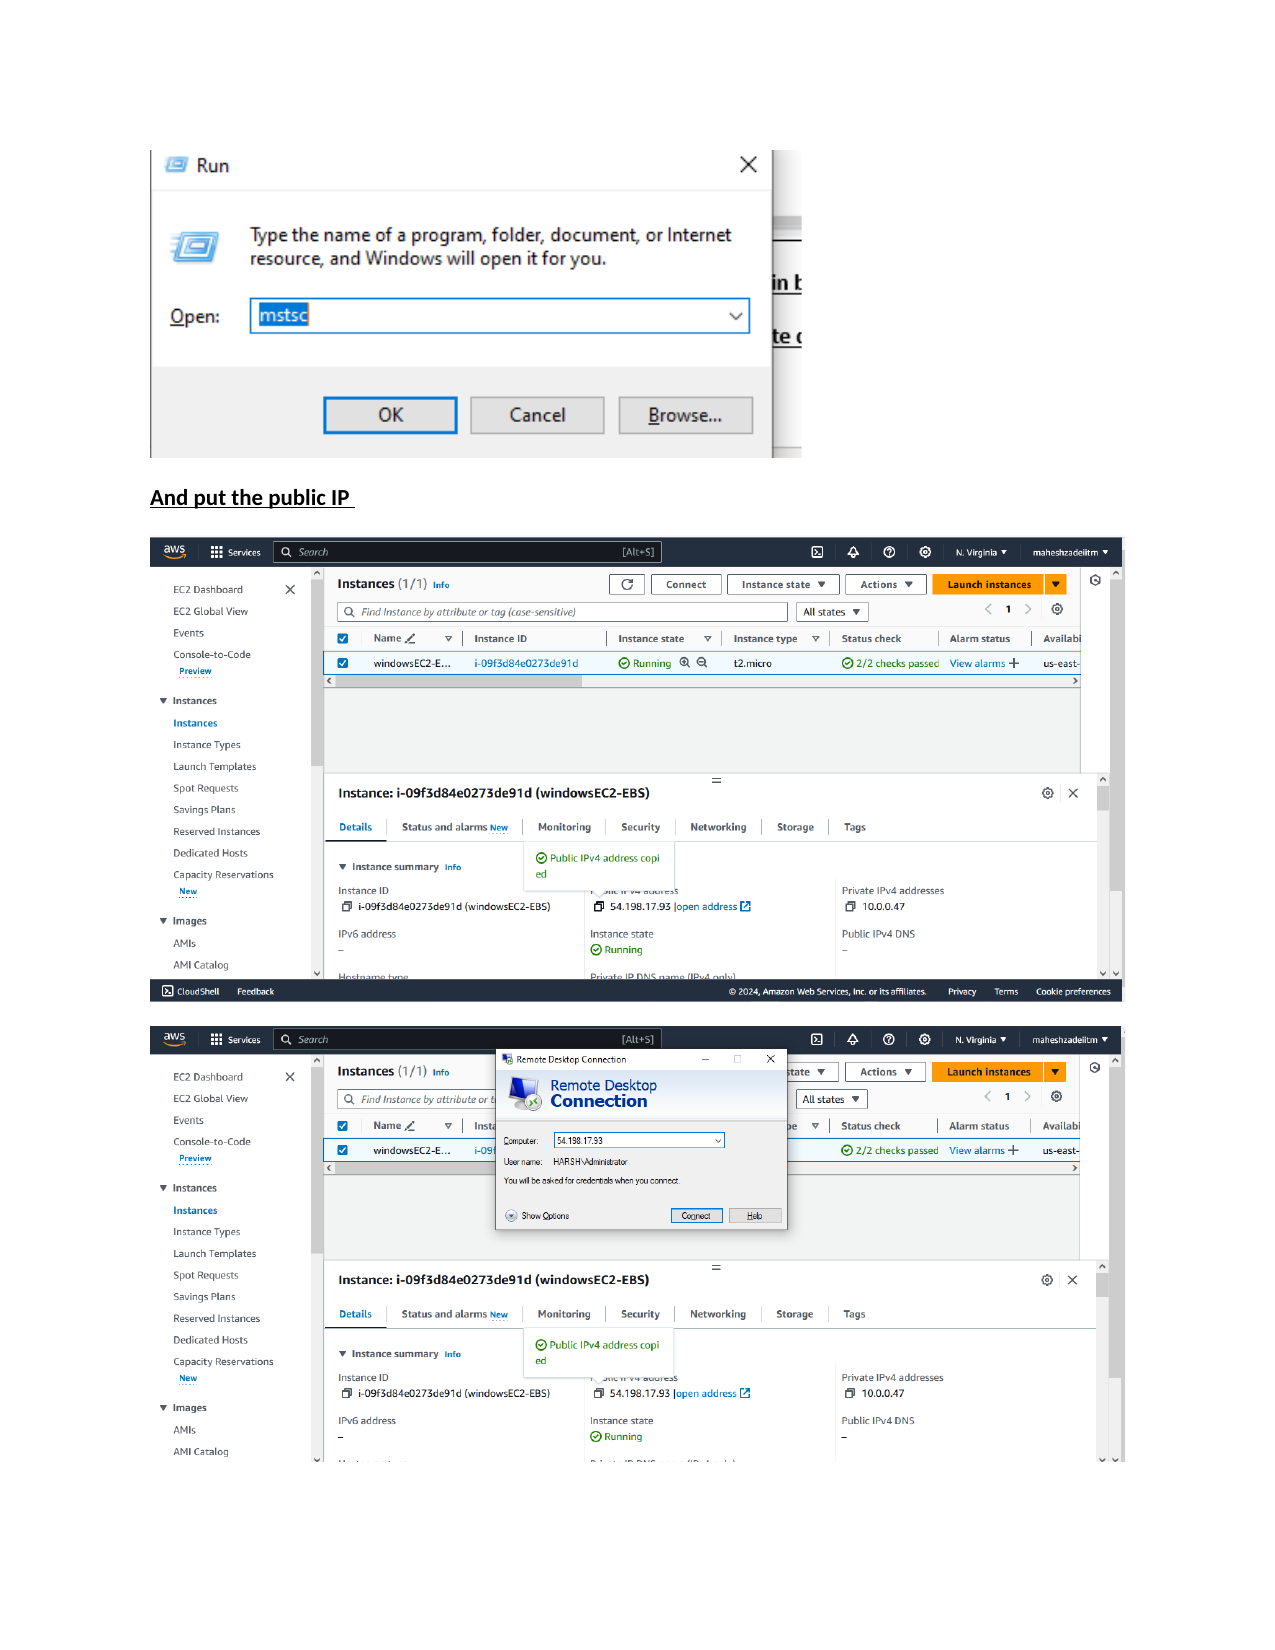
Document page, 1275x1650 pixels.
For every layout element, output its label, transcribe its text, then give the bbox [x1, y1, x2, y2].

text And put the public IP [150, 483, 1125, 511]
picture [150, 1026, 1125, 1462]
picture [150, 150, 802, 458]
picture [150, 535, 1125, 1002]
